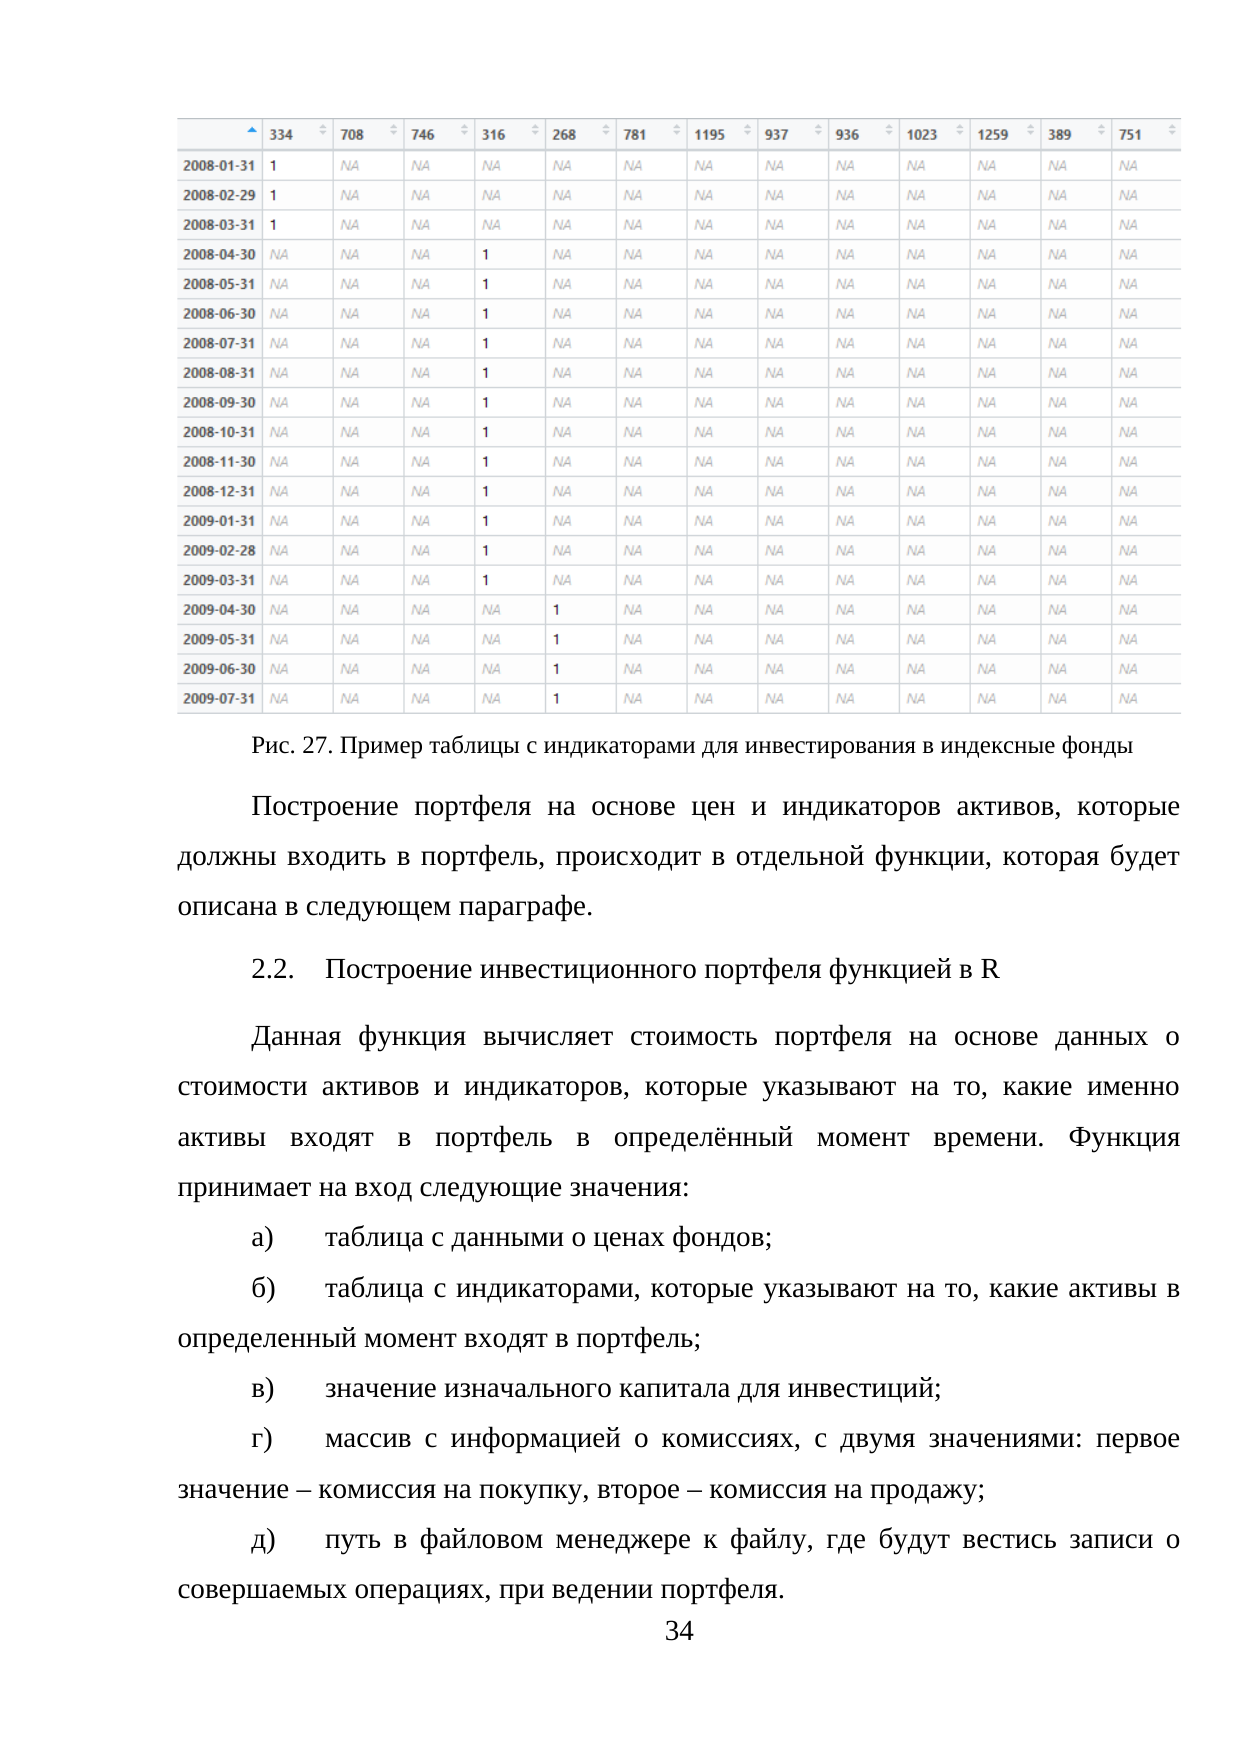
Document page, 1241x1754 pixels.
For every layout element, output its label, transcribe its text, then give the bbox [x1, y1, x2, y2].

list значение изначального капитала для инвестиций; [177, 1370, 1181, 1404]
list таблица с данными о ценах фондов; [177, 1219, 1181, 1253]
list массив с информацией о комиссиях, с двумя значениями: первое значение – комиссия на покупку, второе – комиссия на продажу; [177, 1421, 1181, 1504]
subtitle Построение инвестиционного портфеля функцией в R [177, 951, 1181, 984]
list таблица с индикаторами, которые указывают на то, какие активы в определенный момент входят в портфель; [177, 1270, 1181, 1353]
picture [177, 118, 1182, 714]
text Построение портфеля на основе цен и индикаторов активов, которые должны входить в портфель, происходит в отдельной функции, которая будет описана в следующем параграфе. [177, 788, 1181, 922]
list путь в файловом менеджере к файлу, где будут вестись записи о совершаемых операциях, при ведении портфеля. [177, 1521, 1181, 1605]
text Данная функция вычисляет стоимость портфеля на основе данных о стоимости активов и индикаторов, которые указывают на то, какие именно активы входят в портфель в определённый момент времени. Функция принимает на вход следующие значения: [177, 1018, 1181, 1203]
